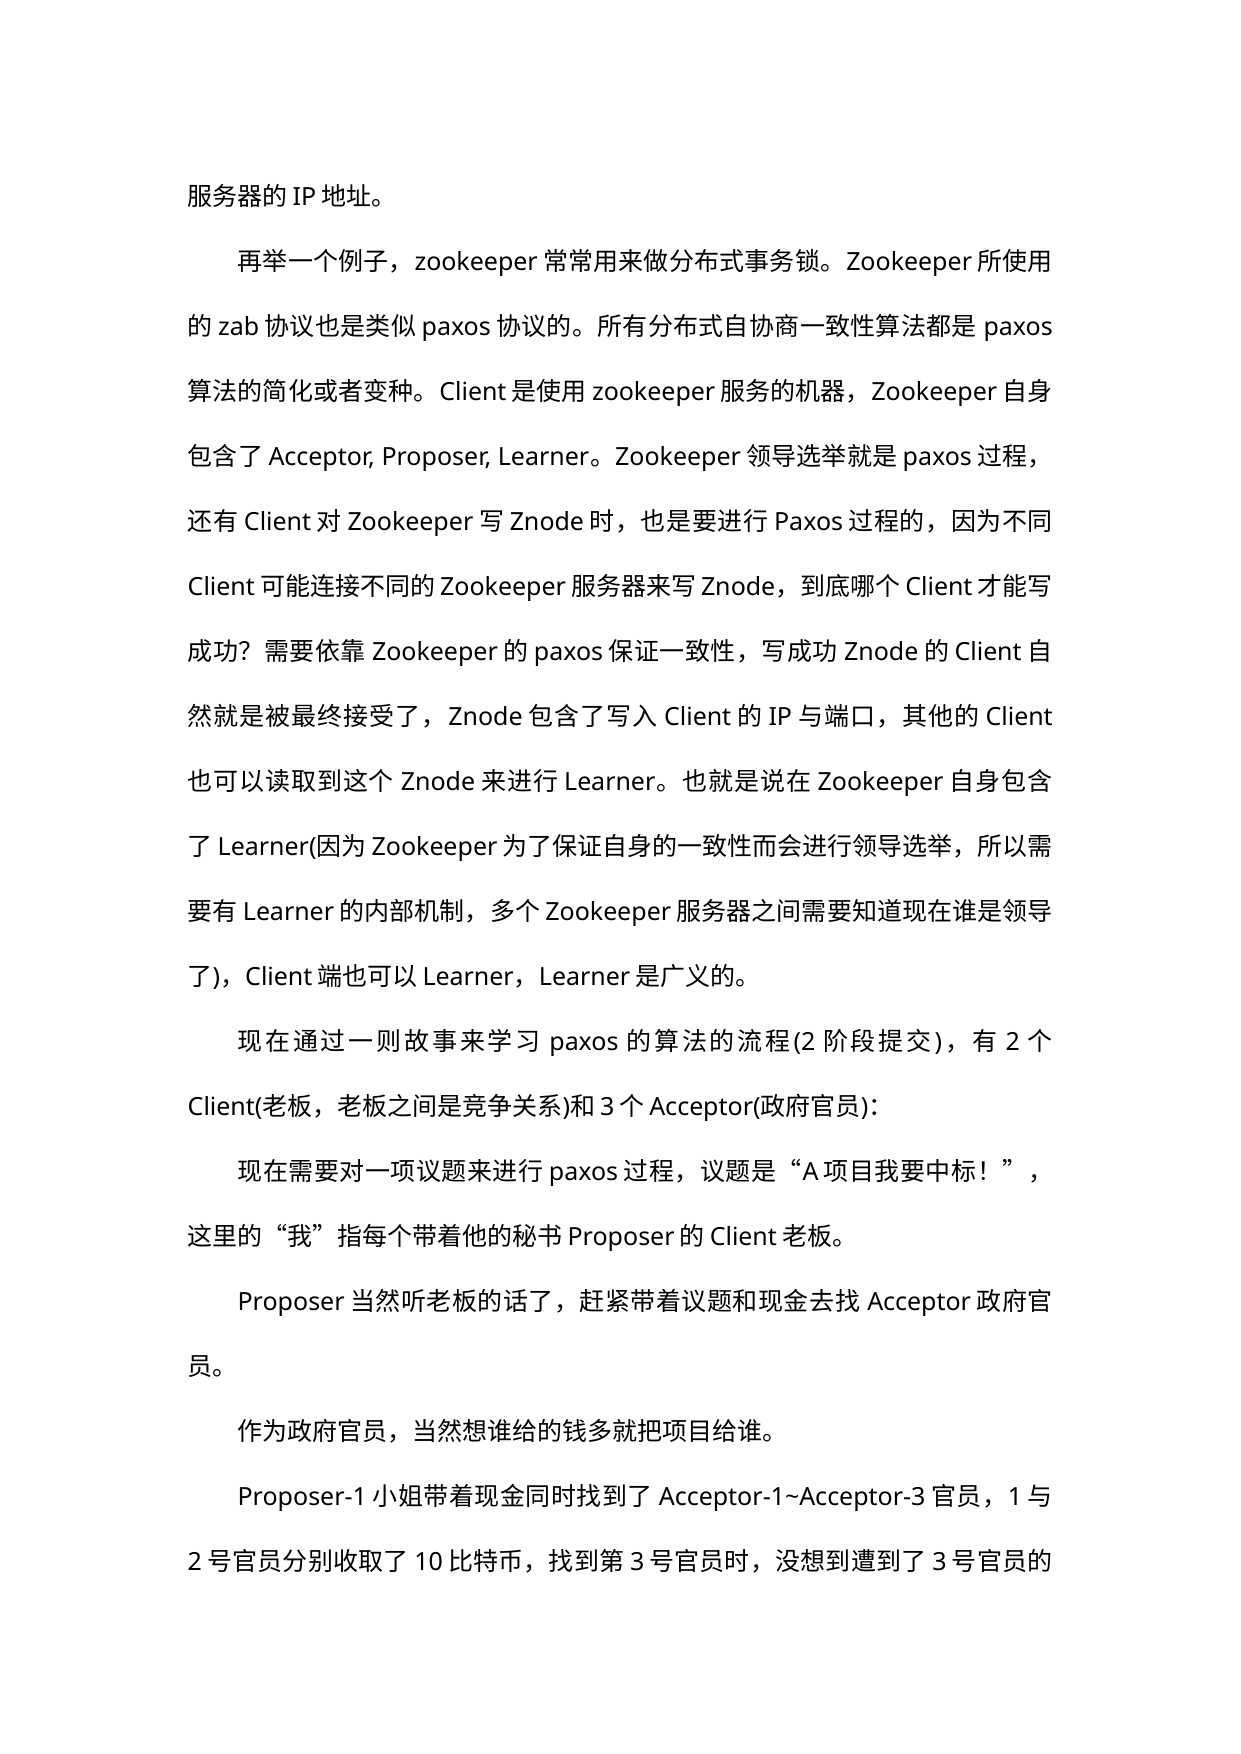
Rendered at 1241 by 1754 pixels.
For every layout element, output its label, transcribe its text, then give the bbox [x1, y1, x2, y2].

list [187, 162, 1053, 227]
list 现在需要对一项议题来进行paxos过程，议题是“A项目我要中标！”，这里的“我”指每个带着他的秘书Proposer的Client老板。 [187, 1137, 1053, 1267]
list 现在通过一则故事来学习paxos的算法的流程(2阶段提交)，有2个Client(老板，老板之间是竞争关系)和3个Acceptor(政府官员)： [187, 1007, 1053, 1137]
list Proposer当然听老板的话了，赶紧带着议题和现金去找Acceptor政府官员。 [187, 1267, 1053, 1397]
list 再举一个例子，zookeeper常常用来做分布式事务锁。Zookeeper所使用的zab协议也是类似paxos协议的。所有分布式自协商一致性算法都是paxos算法的简化或者变种。Client是使用zookeeper服务的机器，Zookeeper自身包含了Acceptor, Proposer, Learner。Zookeeper领导选举就是paxos过程，还有Client对Zookeeper写Znode时，也是要进行Paxos过程的，因为不同Client可能连接不同的Zookeeper服务器来写Znode，到底哪个Client才能写成功？需要依靠Zookeeper的paxos保证一致性，写成功Znode的Client自然就是被最终接受了，Znode包含了写入Client的IP与端口，其他的Client也可以读取到这个Znode来进行Learner。也就是说在Zookeeper自身包含了Learner(因为Zookeeper为了保证自身的一致性而会进行领导选举，所以需要有Learner的内部机制，多个Zookeeper服务器之间需要知道现在谁是领导了)，Client端也可以Learner，Learner是广义的。 [187, 227, 1053, 1007]
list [187, 1462, 1053, 1592]
list 作为政府官员，当然想谁给的钱多就把项目给谁。 [187, 1397, 1053, 1462]
